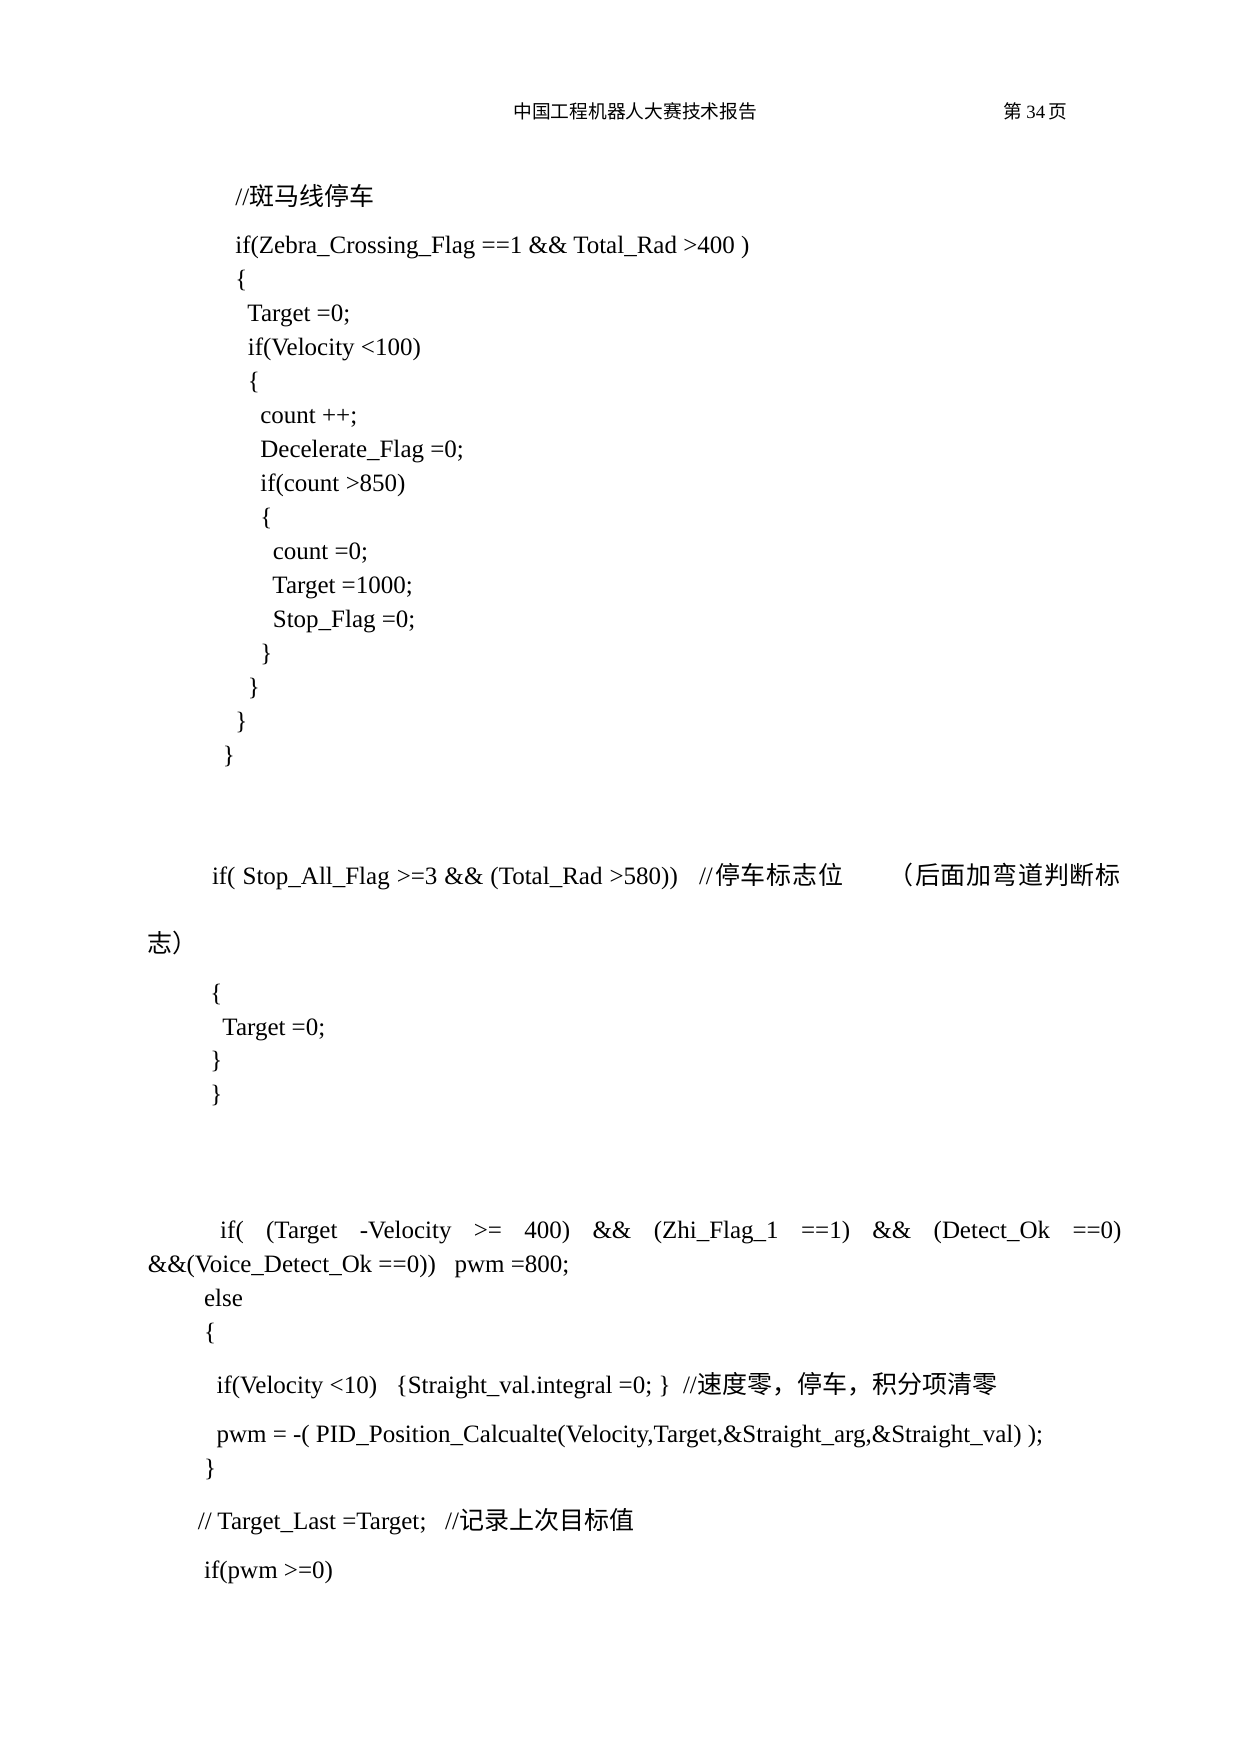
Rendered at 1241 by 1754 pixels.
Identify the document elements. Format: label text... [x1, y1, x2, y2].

text Target =1000; [148, 568, 1122, 602]
text if(pwm >=0) [148, 1552, 1122, 1586]
text count =0; [148, 534, 1122, 568]
text } [148, 1077, 1122, 1111]
text pwm = -( PID_Position_Calcualte(Velocity,Target,&Straight_arg,&Straight_val) ); [148, 1417, 1122, 1451]
text if(Zebra_Crossing_Flag ==1 && Total_Rad >400 ) [148, 228, 1122, 262]
text //斑马线停车 [148, 160, 1122, 228]
text if( (Target -Velocity >= 400) && (Zhi_Flag_1 ==1) && (Detect_Ok ==0) &&(Voice_Detect_Ok ==0)) pwm =800; [148, 1213, 1122, 1281]
text else [148, 1281, 1122, 1315]
text Decelerate_Flag =0; [148, 432, 1122, 466]
text } [148, 669, 1122, 703]
text Stop_Flag =0; [148, 602, 1122, 636]
text Target =0; [148, 1009, 1122, 1043]
text } [148, 1451, 1122, 1484]
text { [148, 364, 1122, 398]
text { [148, 500, 1122, 534]
text if(count >850) [148, 466, 1122, 500]
text // Target_Last =Target; //记录上次目标值 [148, 1484, 1122, 1552]
text if(Velocity <10) {Straight_val.integral =0; } //速度零，停车，积分项清零 [148, 1349, 1122, 1417]
text if(Velocity <100) [148, 330, 1122, 364]
text Target =0; [148, 296, 1122, 330]
text } [148, 737, 1122, 771]
text } [148, 1043, 1122, 1077]
text { [148, 975, 1122, 1009]
text if( Stop_All_Flag >=3 && (Total_Rad >580)) //停车标志位 （后面加弯道判断标志） [148, 839, 1122, 975]
text } [148, 636, 1122, 669]
text count ++; [148, 398, 1122, 432]
text { [148, 1315, 1122, 1349]
text } [148, 703, 1122, 737]
text { [148, 262, 1122, 296]
